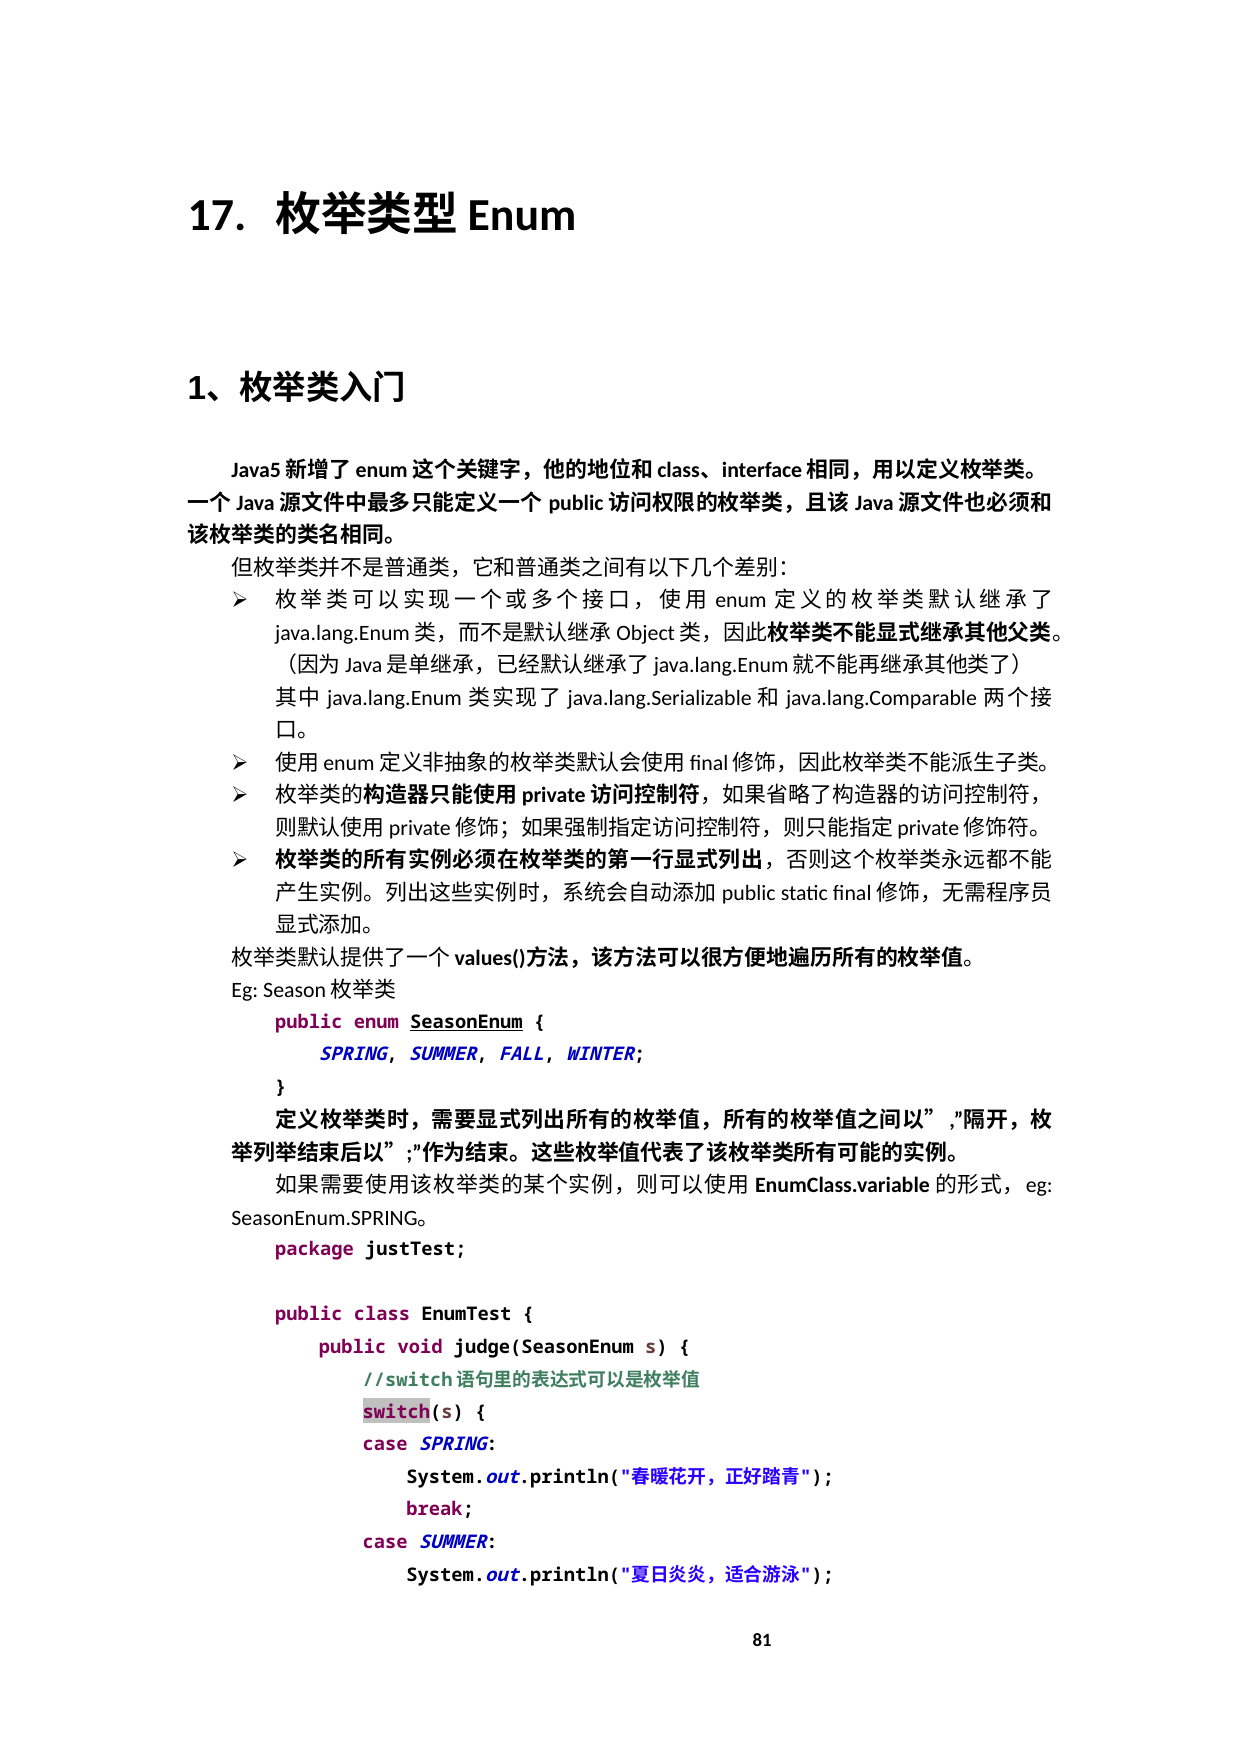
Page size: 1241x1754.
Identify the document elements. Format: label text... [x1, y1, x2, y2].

list 一个Java源文件中最多只能定义一个public访问权限的枚举类，且该Java源文件也必须和该枚举类的类名相同。 [187, 484, 1053, 549]
text case SPRING: [231, 1427, 1053, 1459]
text System.out.println("春暖花开，正好踏青"); [231, 1459, 1053, 1492]
list 使用enum定义非抽象的枚举类默认会使用final修饰，因此枚举类不能派生子类。 [231, 744, 1053, 777]
list 但枚举类并不是普通类，它和普通类之间有以下几个差别： [187, 549, 1053, 582]
text public class EnumTest { [231, 1297, 1053, 1329]
subtitle 枚举类入门 [187, 352, 1053, 417]
text case SUMMER: [231, 1524, 1053, 1557]
text break; [231, 1492, 1053, 1524]
list } [231, 1069, 1053, 1102]
list Java5新增了enum这个关键字，他的地位和class、interface相同，用以定义枚举类。 [187, 452, 1053, 484]
text public enum SeasonEnum { [231, 1004, 1053, 1037]
text switch(s) { [231, 1394, 1053, 1427]
list 枚举类默认提供了一个values()方法，该方法可以很方便地遍历所有的枚举值。 [231, 939, 1053, 972]
list 枚举类的所有实例必须在枚举类的第一行显式列出，否则这个枚举类永远都不能产生实例。列出这些实例时，系统会自动添加public static final修饰，无需程序员显式添加。 [231, 842, 1053, 939]
text SPRING, SUMMER, FALL, WINTER; [231, 1037, 1053, 1069]
text public void judge(SeasonEnum s) { [231, 1329, 1053, 1362]
text package justTest; [231, 1232, 1053, 1264]
list 如果需要使用该枚举类的某个实例，则可以使用EnumClass.variable的形式，eg: SeasonEnum.SPRING。 [231, 1167, 1053, 1232]
subtitle 枚举类型Enum [187, 162, 1053, 259]
list 定义枚举类时，需要显式列出所有的枚举值，所有的枚举值之间以”,”隔开，枚举列举结束后以”;”作为结束。这些枚举值代表了该枚举类所有可能的实例。 [231, 1102, 1053, 1167]
text //switch语句里的表达式可以是枚举值 [231, 1362, 1053, 1394]
list 其中java.lang.Enum类实现了java.lang.Serializable和java.lang.Comparable两个接 口。 [231, 679, 1053, 744]
list Eg: Season枚举类 [187, 972, 1053, 1004]
text System.out.println("夏日炎炎，适合游泳"); [231, 1557, 1053, 1589]
list 枚举类的构造器只能使用private访问控制符，如果省略了构造器的访问控制符，则默认使用private修饰；如果强制指定访问控制符，则只能指定private修饰符。 [231, 777, 1053, 842]
list 枚举类可以实现一个或多个接口，使用enum定义的枚举类默认继承了java.lang.Enum类，而不是默认继承Object类，因此枚举类不能显式继承其他父类。（因为Java是单继承，已经默认继承了java.lang.Enum就不能再继承其他类了） [231, 582, 1053, 679]
